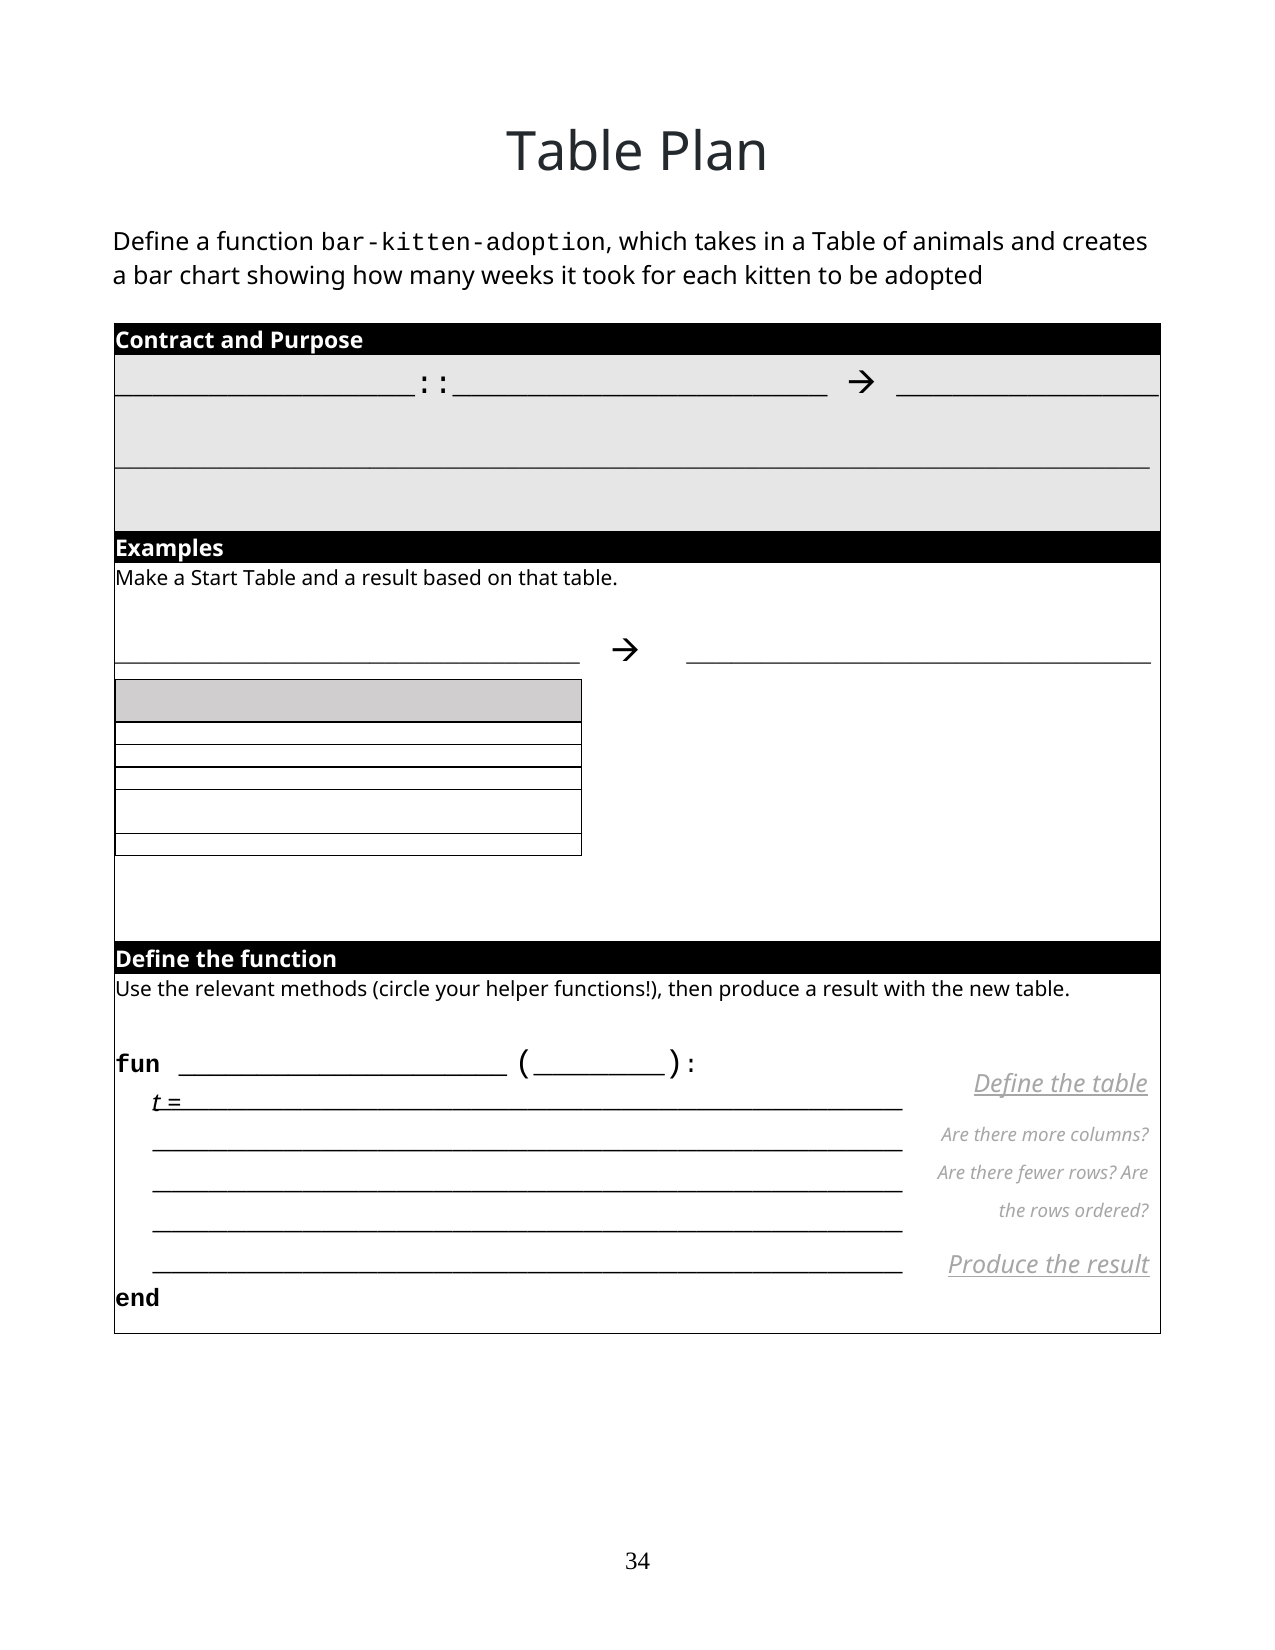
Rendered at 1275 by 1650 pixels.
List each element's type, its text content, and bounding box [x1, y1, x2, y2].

table_cell Define the function Use the relevant methods (circle your helper functions!), then produce a result with the new table. fun _____________________ (_______): ________________________________________ ________________________________________ ________________________________________ ________________________________________ ________________________________________ end [115, 974, 1160, 1333]
subtitle Table Plan [112, 112, 1162, 186]
table_header Contract and Purpose ________________::____________________ ______________ _____________________________________________________________________ [115, 355, 1160, 531]
table_cell Examples Make a Start Table and a result based on that table. _______________________________ _______________________________ [115, 563, 1160, 941]
text Define a function bar-kitten-adoption, which takes in a Table of animals and creates a bar chart showing how many weeks it took for each kitten to be adopted [112, 223, 1162, 291]
